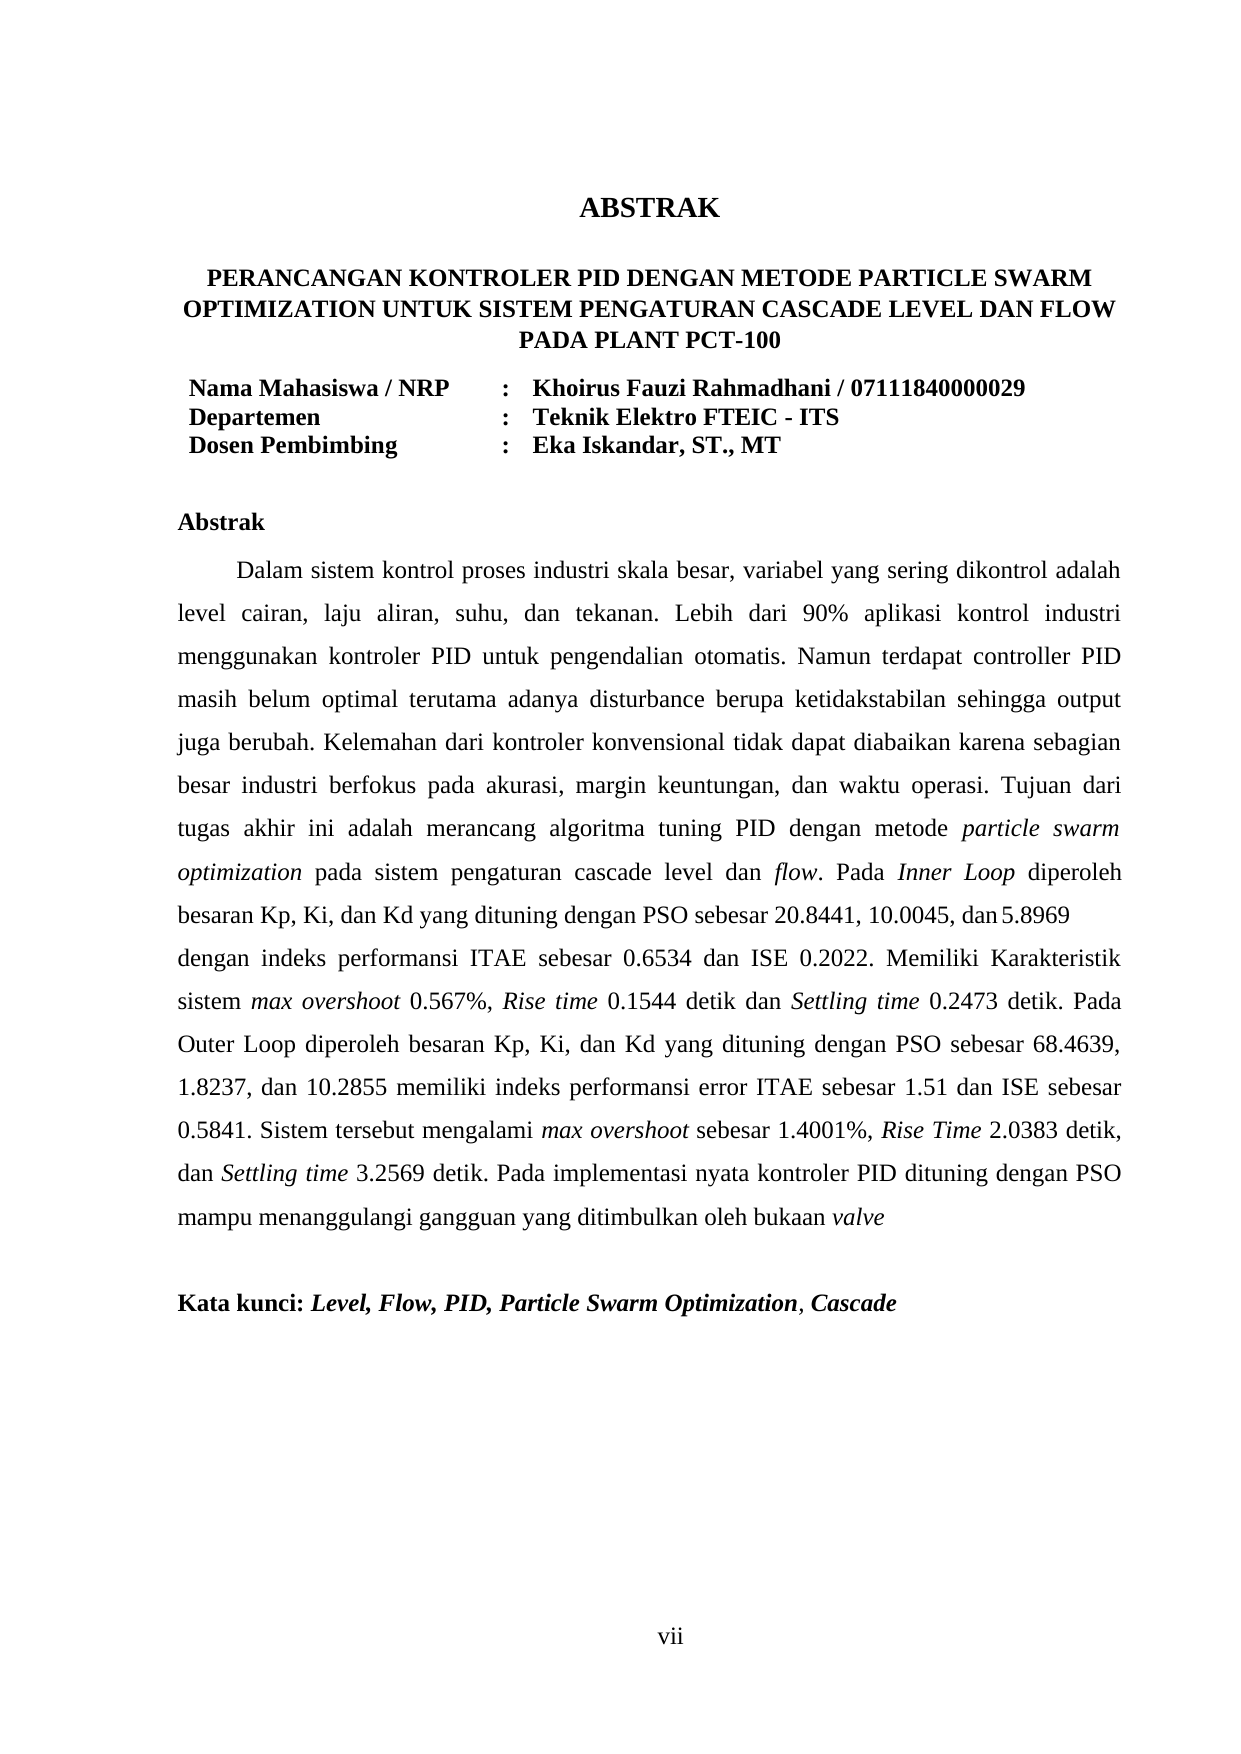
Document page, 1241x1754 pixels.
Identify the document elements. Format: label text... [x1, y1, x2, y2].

table_header : [490, 373, 521, 402]
text Kata kunci: Level, Flow, PID, Particle Swarm Optimization, Cascade [177, 1288, 1122, 1317]
table_header Khoirus Fauzi Rahmadhani / 07111840000029 [521, 373, 1122, 402]
table_cell : [490, 431, 521, 459]
text PERANCANGAN KONTROLER PID DENGAN METODE PARTICLE SWARM OPTIMIZATION UNTUK SISTEM PENGATURAN CASCADE LEVEL DAN FLOW PADA PLANT PCT-100 [177, 263, 1122, 354]
text Dalam sistem kontrol proses industri skala besar, variabel yang sering dikontrol adalah level cairan, laju aliran, suhu, dan tekanan. Lebih dari 90% aplikasi kontrol industri menggunakan kontroler PID untuk pengendalian otomatis. Namun terdapat controller PID masih belum optimal terutama adanya disturbance berupa ketidakstabilan sehingga output juga berubah. Kelemahan dari kontroler konvensional tidak dapat diabaikan karena sebagian besar industri berfokus pada akurasi, margin keuntungan, dan waktu operasi. Tujuan dari tugas akhir ini adalah merancang algoritma tuning PID dengan metode particle swarm optimization pada sistem pengaturan cascade level dan flow. Pada Inner Loop diperoleh besaran Kp, Ki, dan Kd yang dituning dengan PSO sebesar 20.8441, 10.0045, dan 5.8969 dengan indeks performansi ITAE sebesar 0.6534 dan ISE 0.2022. Memiliki Karakteristik sistem max overshoot 0.567%, Rise time 0.1544 detik dan Settling time 0.2473 detik. Pada Outer Loop diperoleh besaran Kp, Ki, dan Kd yang dituning dengan PSO sebesar 68.4639, 1.8237, dan 10.2855 memiliki indeks performansi error ITAE sebesar 1.51 dan ISE sebesar 0.5841. Sistem tersebut mengalami max overshoot sebesar 1.4001%, Rise Time 2.0383 detik, dan Settling time 3.2569 detik. Pada implementasi nyata kontroler PID dituning dengan PSO mampu menanggulangi gangguan yang ditimbulkan oleh bukaan valve [177, 555, 1122, 1230]
table_cell Departemen [177, 402, 490, 431]
table_cell : [490, 402, 521, 431]
table_cell Teknik Elektro FTEIC - ITS [521, 402, 1122, 431]
text Abstrak [177, 507, 1122, 536]
table_cell Eka Iskandar, ST., MT [521, 431, 1122, 459]
table_cell Dosen Pembimbing [177, 431, 490, 459]
subtitle ABSTRAK [177, 190, 1122, 223]
table_header Nama Mahasiswa / NRP [177, 373, 490, 402]
